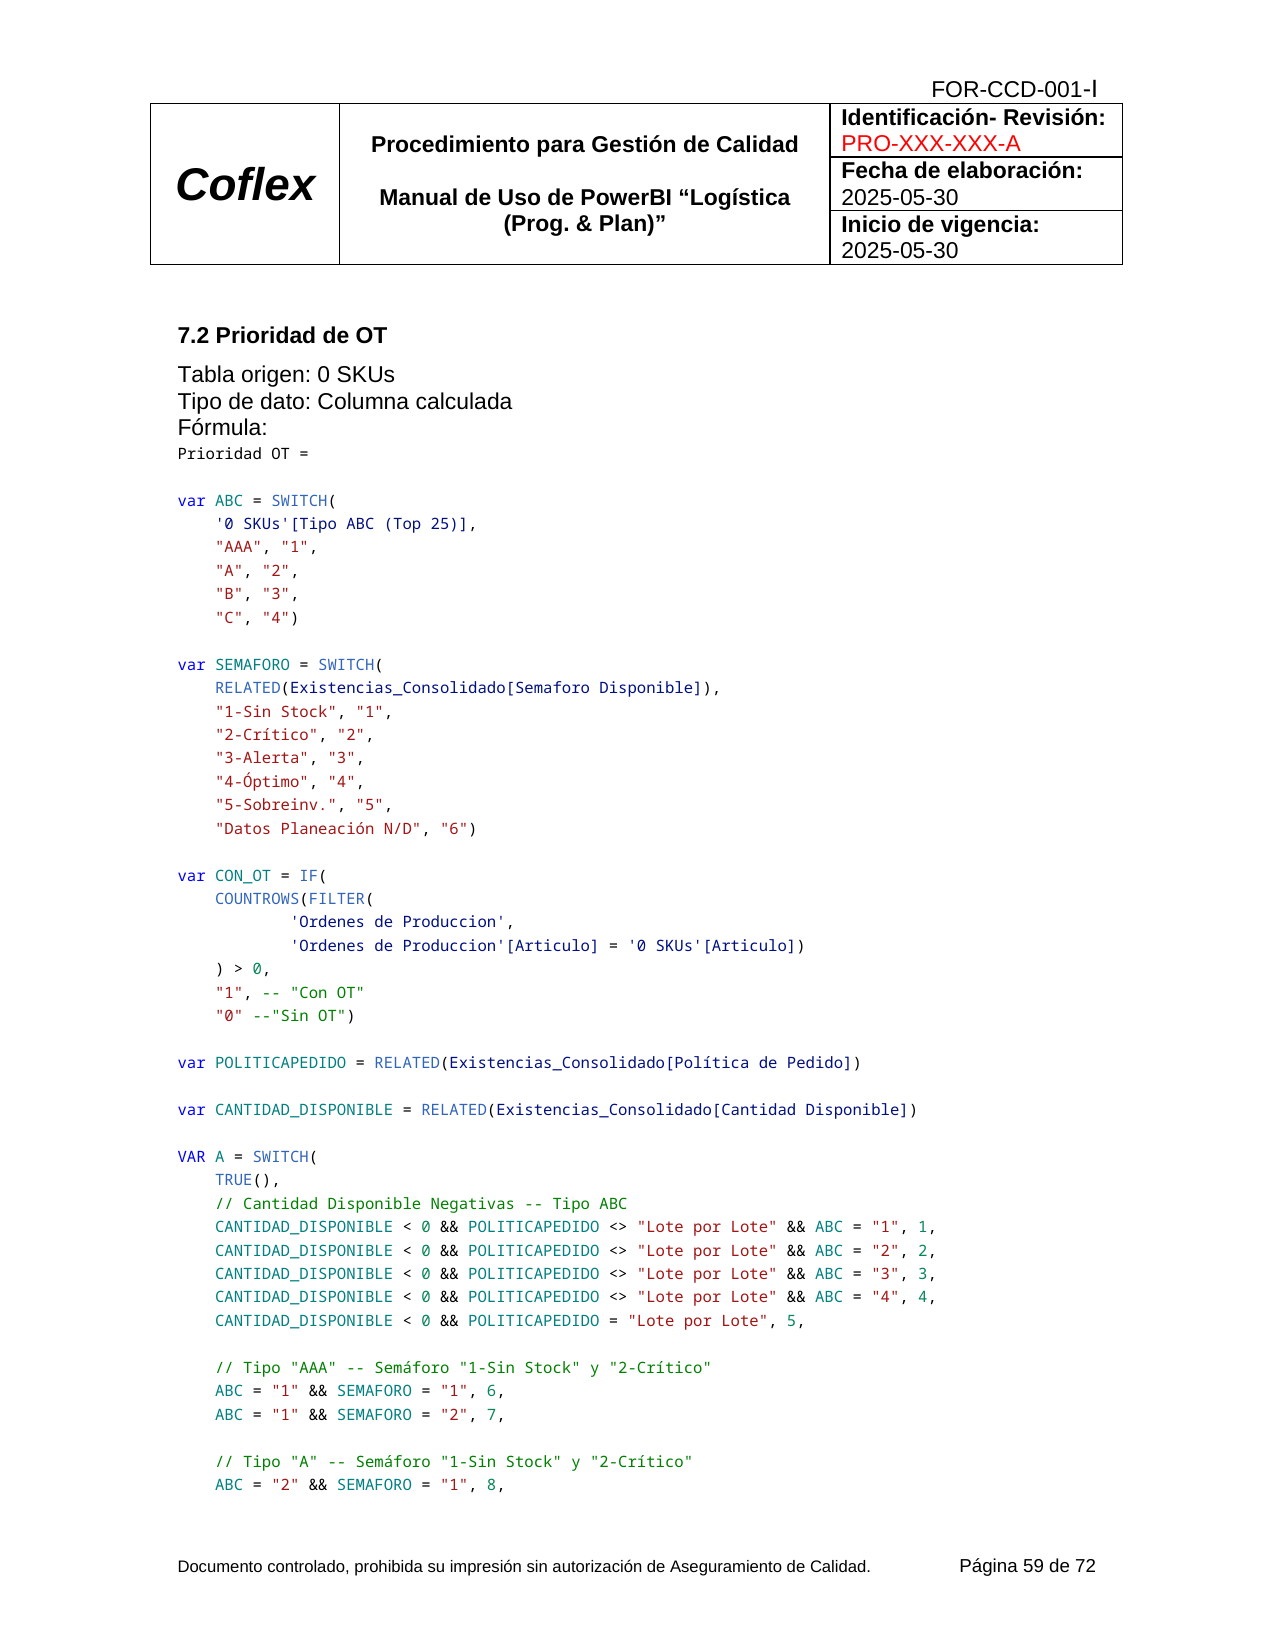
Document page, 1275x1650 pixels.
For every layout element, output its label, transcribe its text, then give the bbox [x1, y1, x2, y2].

text CANTIDAD_DISPONIBLE < 0 && POLITICAPEDIDO <> "Lote por Lote" && ABC = "4", 4, [177, 1284, 1098, 1307]
text "4-Óptimo", "4", [177, 768, 1098, 792]
text "3-Alerta", "3", [177, 745, 1098, 768]
subtitle 7.2 Prioridad de OT [177, 322, 1098, 349]
text // Tipo "AAA" -- Semáforo "1-Sin Stock" y "2-Crítico" [177, 1354, 1098, 1378]
text Fórmula: [177, 414, 1098, 440]
text COUNTROWS(FILTER( [177, 886, 1098, 909]
text ABC = "1" && SEMAFORO = "1", 6, [177, 1378, 1098, 1401]
text "5-Sobreinv.", "5", [177, 792, 1098, 815]
text ABC = "2" && SEMAFORO = "1", 8, [177, 1472, 1098, 1495]
text var POLITICAPEDIDO = RELATED(Existencias_Consolidado[Política de Pedido]) [177, 1050, 1098, 1073]
text RELATED(Existencias_Consolidado[Semaforo Disponible]), [177, 675, 1098, 698]
text "B", "3", [177, 581, 1098, 604]
text "C", "4") [177, 604, 1098, 628]
text ) > 0, [177, 956, 1098, 979]
text '0 SKUs'[Tipo ABC (Top 25)], [177, 511, 1098, 534]
text var ABC = SWITCH( [177, 487, 1098, 511]
text "0" --"Sin OT") [177, 1003, 1098, 1026]
text VAR A = SWITCH( [177, 1143, 1098, 1167]
text CANTIDAD_DISPONIBLE < 0 && POLITICAPEDIDO = "Lote por Lote", 5, [177, 1307, 1098, 1331]
text CANTIDAD_DISPONIBLE < 0 && POLITICAPEDIDO <> "Lote por Lote" && ABC = "3", 3, [177, 1261, 1098, 1284]
text // Tipo "A" -- Semáforo "1-Sin Stock" y "2-Crítico" [177, 1448, 1098, 1472]
text var SEMAFORO = SWITCH( [177, 651, 1098, 675]
text 'Ordenes de Produccion', [177, 909, 1098, 932]
text CANTIDAD_DISPONIBLE < 0 && POLITICAPEDIDO <> "Lote por Lote" && ABC = "2", 2, [177, 1237, 1098, 1261]
text ABC = "1" && SEMAFORO = "2", 7, [177, 1401, 1098, 1425]
text // Cantidad Disponible Negativas -- Tipo ABC [177, 1190, 1098, 1214]
text "AAA", "1", [177, 534, 1098, 557]
text "Datos Planeación N/D", "6") [177, 815, 1098, 839]
text "1", -- "Con OT" [177, 979, 1098, 1003]
text "2-Crítico", "2", [177, 722, 1098, 745]
text Prioridad OT = [177, 440, 1098, 464]
text "A", "2", [177, 557, 1098, 581]
text CANTIDAD_DISPONIBLE < 0 && POLITICAPEDIDO <> "Lote por Lote" && ABC = "1", 1, [177, 1214, 1098, 1237]
text Tabla origen: 0 SKUs [177, 361, 1098, 388]
text var CANTIDAD_DISPONIBLE = RELATED(Existencias_Consolidado[Cantidad Disponible]) [177, 1097, 1098, 1120]
text Tipo de dato: Columna calculada [177, 388, 1098, 414]
text "1-Sin Stock", "1", [177, 698, 1098, 722]
text 'Ordenes de Produccion'[Articulo] = '0 SKUs'[Articulo]) [177, 932, 1098, 956]
text TRUE(), [177, 1167, 1098, 1190]
text var CON_OT = IF( [177, 862, 1098, 886]
